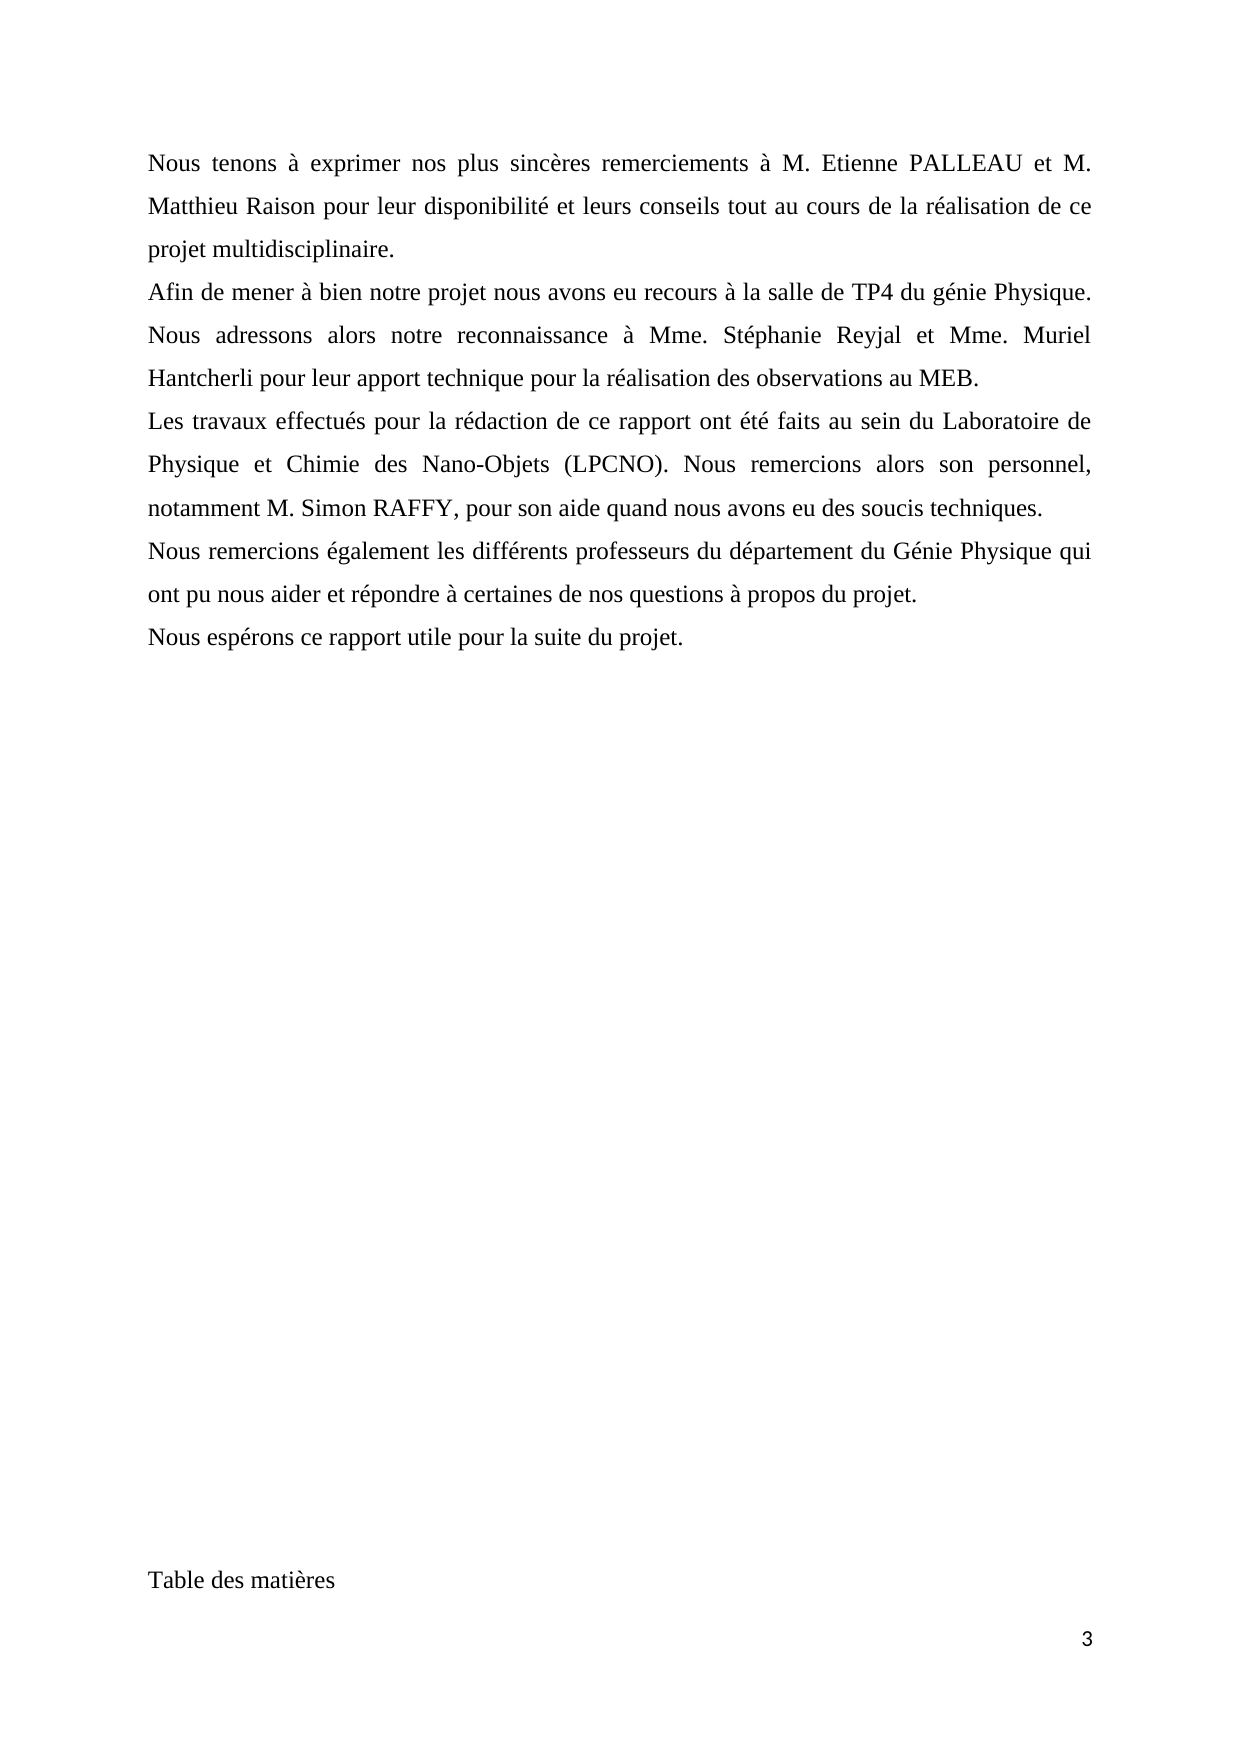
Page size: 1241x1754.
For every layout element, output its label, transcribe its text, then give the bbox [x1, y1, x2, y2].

text Nous tenons à exprimer nos plus sincères remerciements à M. Etienne PALLEAU et M. Matthieu Raison pour leur disponibilité et leurs conseils tout au cours de la réalisation de ce projet multidisciplinaire. [148, 148, 1093, 263]
text Afin de mener à bien notre projet nous avons eu recours à la salle de TP4 du génie Physique. Nous adressons alors notre reconnaissance à Mme. Stéphanie Reyjal et Mme. Muriel Hantcherli pour leur apport technique pour la réalisation des observations au MEB. [148, 277, 1093, 392]
text Nous espérons ce rapport utile pour la suite du projet. [148, 622, 1093, 651]
text Nous remercions également les différents professeurs du département du Génie Physique qui ont pu nous aider et répondre à certaines de nos questions à propos du projet. [148, 536, 1093, 608]
text Les travaux effectués pour la rédaction de ce rapport ont été faits au sein du Laboratoire de Physique et Chimie des Nano-Objets (LPCNO). Nous remercions alors son personnel, notamment M. Simon RAFFY, pour son aide quand nous avons eu des soucis techniques. [148, 406, 1093, 521]
